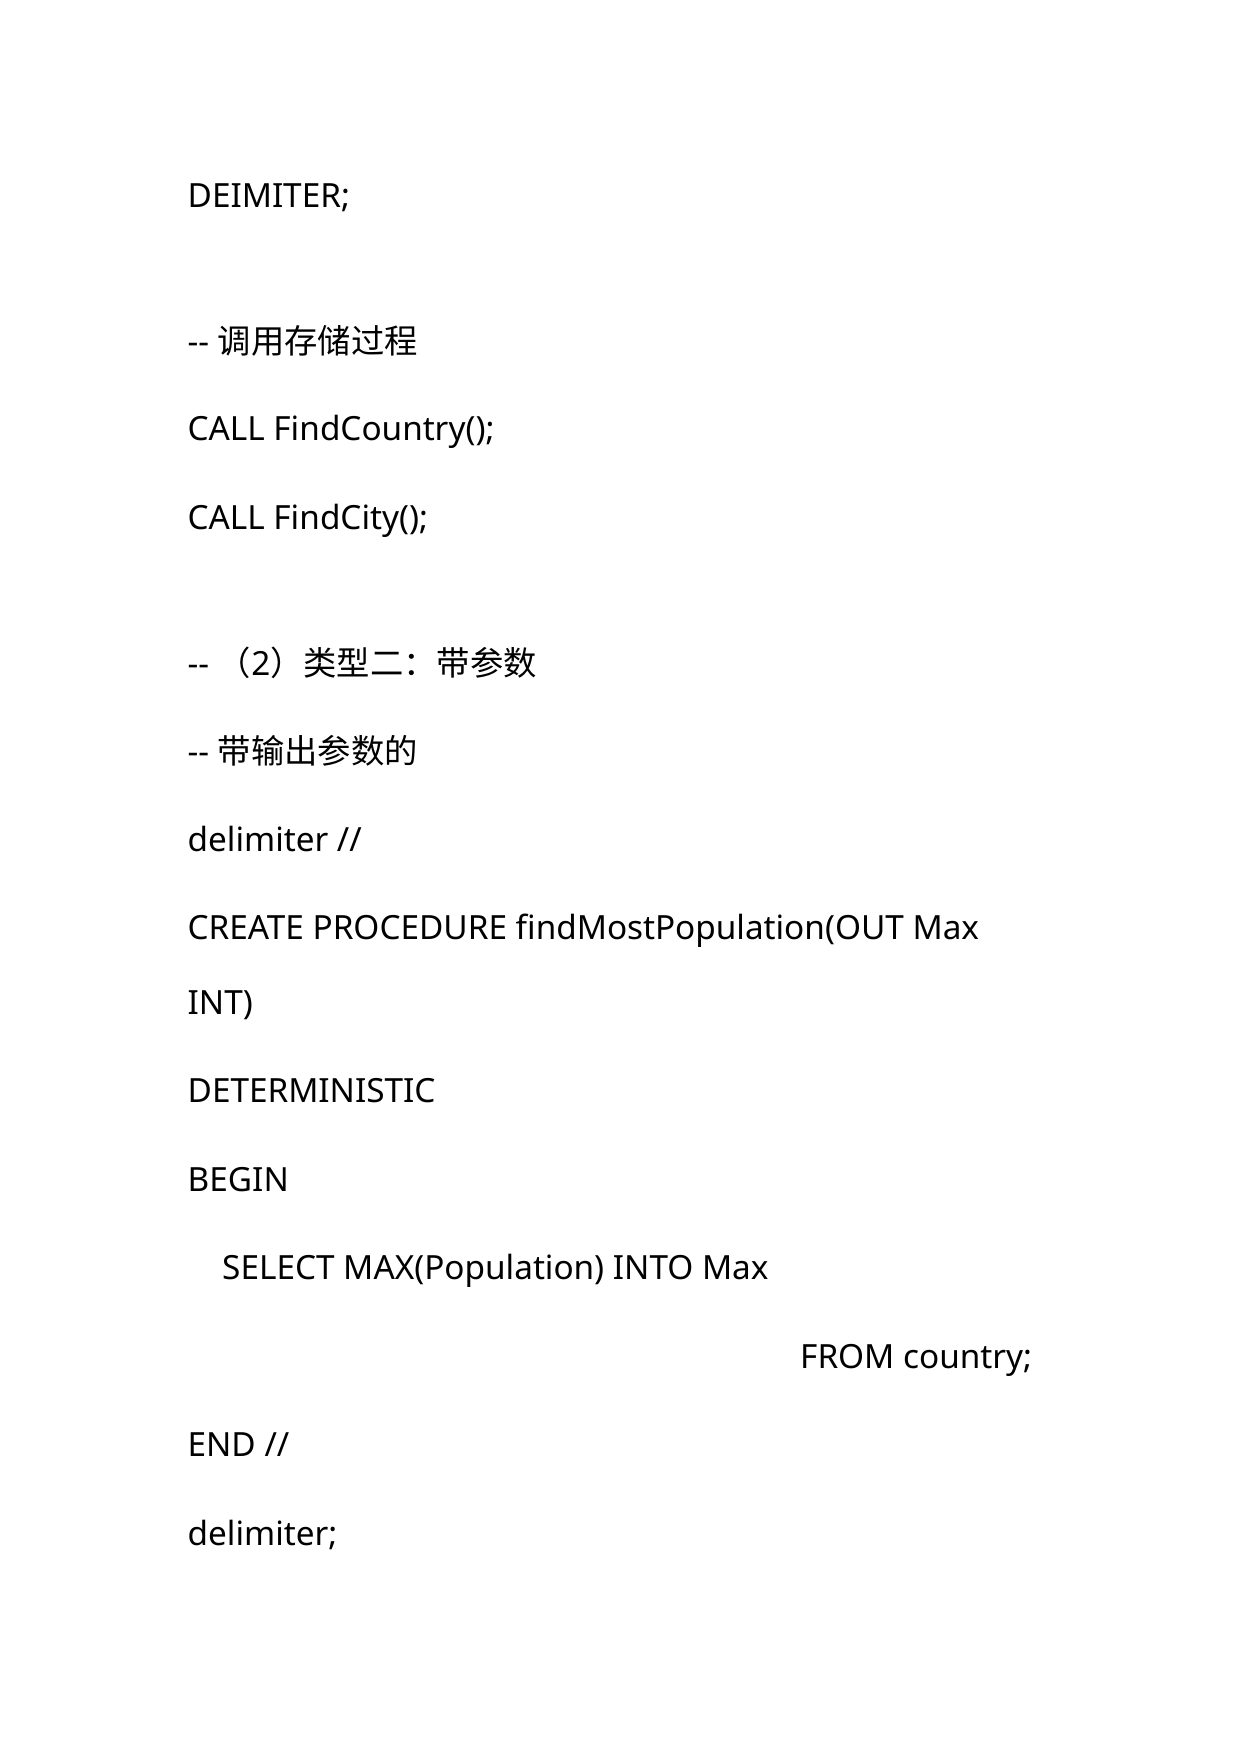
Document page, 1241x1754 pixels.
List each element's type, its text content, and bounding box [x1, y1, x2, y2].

text FROM country; [187, 1323, 1053, 1388]
text CREATE PROCEDURE findMostPopulation(OUT Max INT) [187, 894, 1053, 1034]
text CALL FindCity(); [187, 484, 1053, 549]
text DEIMITER; [187, 162, 1053, 227]
text BEGIN [187, 1146, 1053, 1211]
text CALL FindCountry(); [187, 395, 1053, 460]
text END // [187, 1411, 1053, 1476]
text SELECT MAX(Population) INTO Max [187, 1234, 1053, 1299]
text DETERMINISTIC [187, 1057, 1053, 1122]
text -- （2）类型二：带参数 [187, 628, 1053, 693]
text delimiter; [187, 1499, 1053, 1564]
text -- 带输出参数的 [187, 717, 1053, 782]
text delimiter // [187, 806, 1053, 871]
text -- 调用存储过程 [187, 306, 1053, 371]
